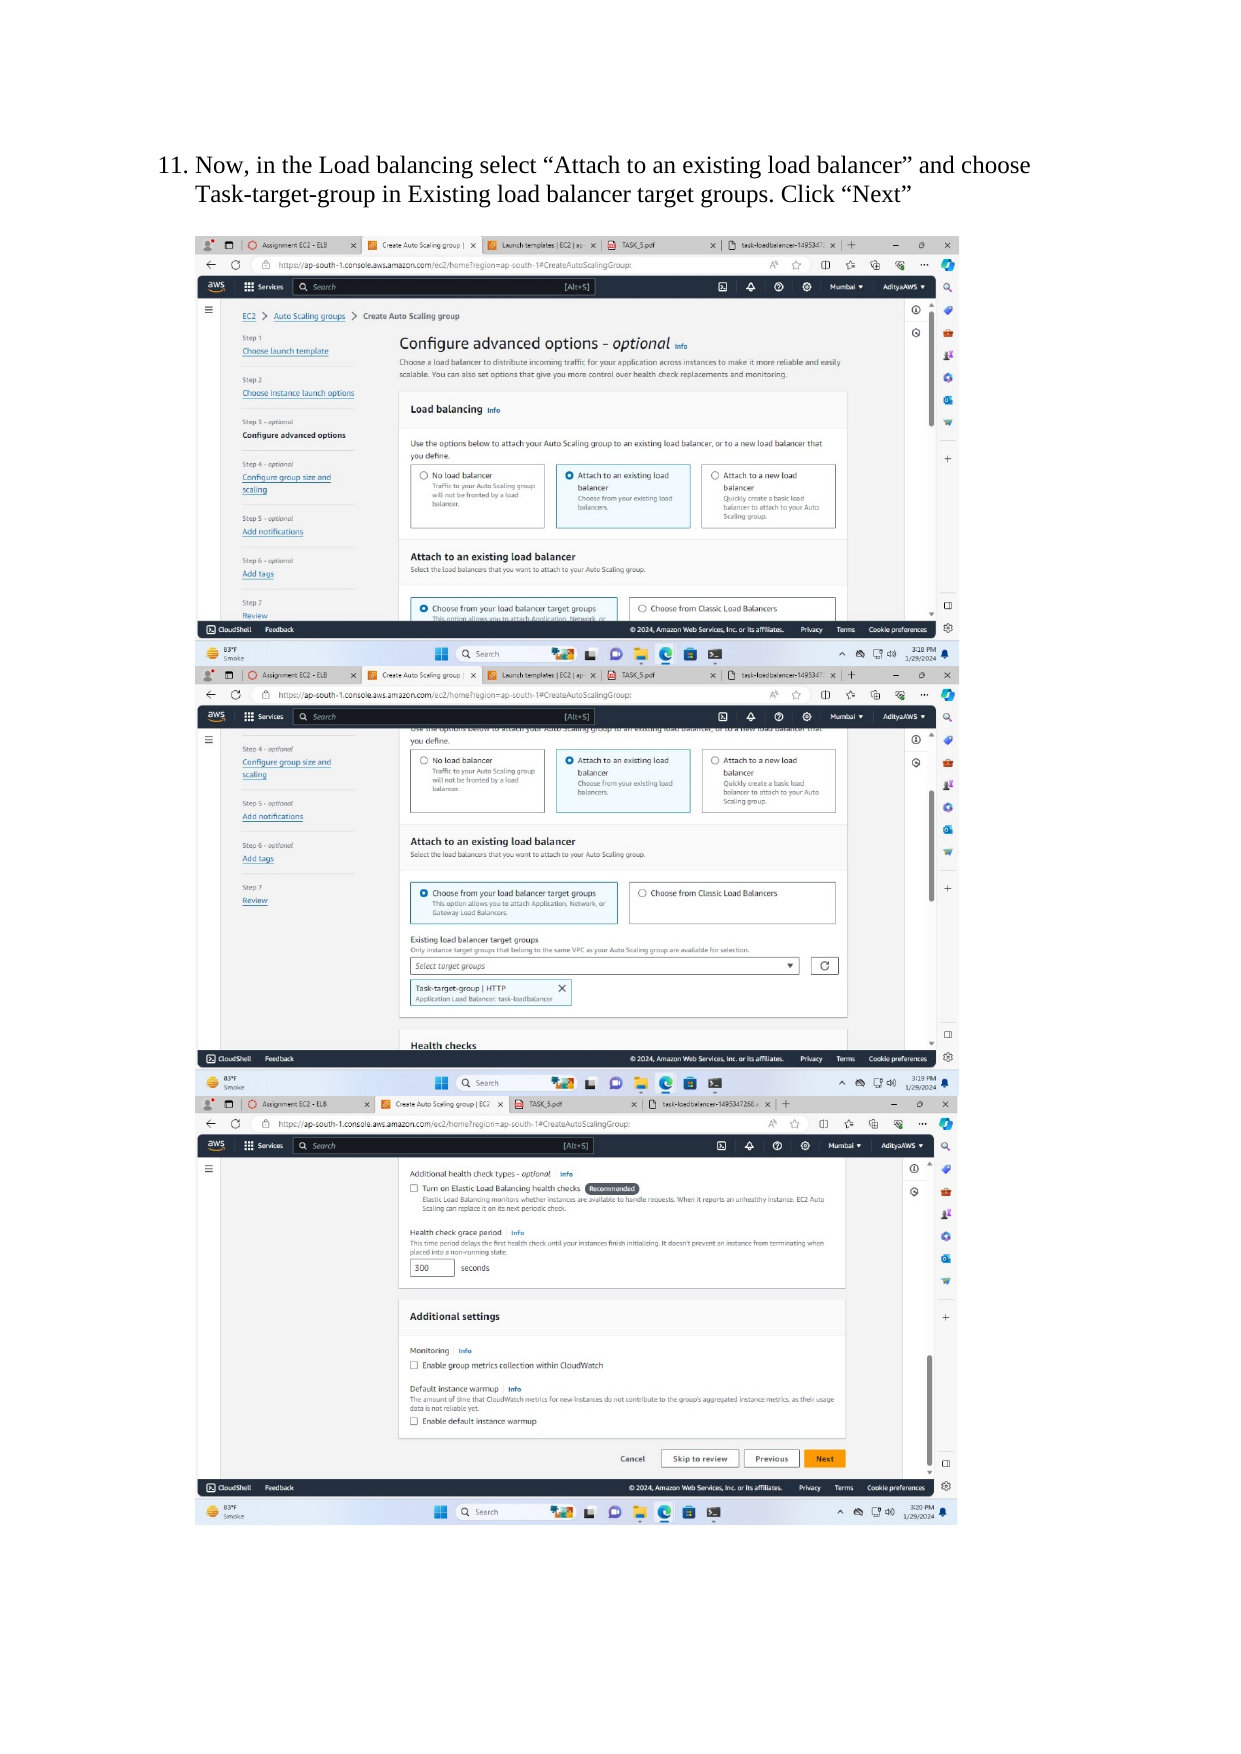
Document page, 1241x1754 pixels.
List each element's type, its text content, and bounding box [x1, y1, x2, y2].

list Now, in the Load balancing select “Attach to an existing load balancer” and choose Task-target-group in Existing load balancer target groups. Click “Next” [157, 150, 1090, 207]
picture [195, 236, 960, 1525]
